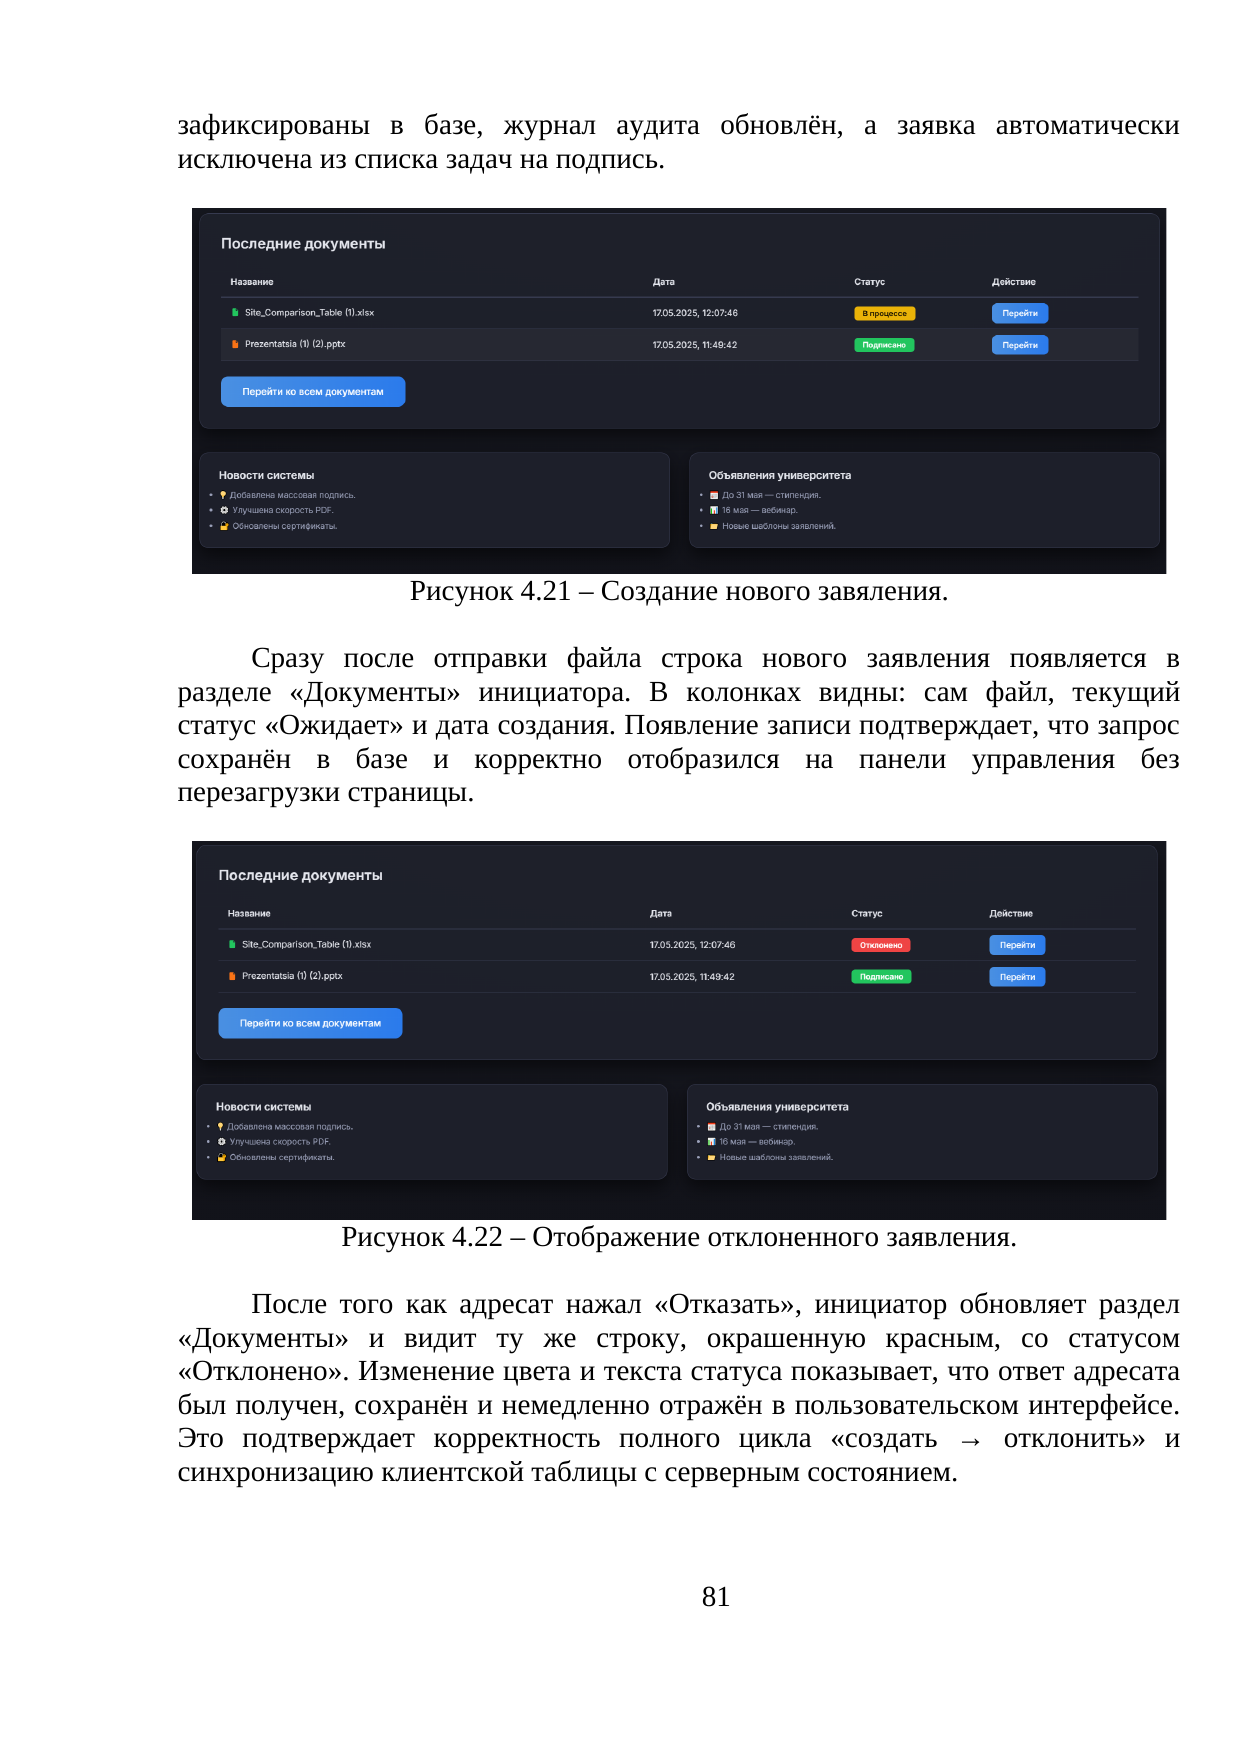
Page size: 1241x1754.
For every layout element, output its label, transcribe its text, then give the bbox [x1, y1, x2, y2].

text Сразу после отправки файла строка нового заявления появляется в разделе «Документы» инициатора. В колонках видны: сам файл, текущий статус «Ожидает» и дата создания. Появление записи подтверждает, что запрос сохранён в базе и корректно отобразился на панели управления без перезагрузки страницы. [177, 640, 1181, 808]
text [177, 107, 1181, 174]
picture [192, 841, 1167, 1220]
text Рисунок 4.21 – Создание нового завяления. [177, 573, 1181, 607]
picture [192, 208, 1167, 574]
text Рисунок 4.22 – Отображение отклоненного заявления. [177, 1219, 1181, 1253]
text После того как адресат нажал «Отказать», инициатор обновляет раздел «Документы» и видит ту же строку, окрашенную красным, со статусом «Отклонено». Изменение цвета и текста статуса показывает, что ответ адресата был получен, сохранён и немедленно отражён в пользовательском интерфейсе. Это подтверждает корректность полного цикла «создать → отклонить» и синхронизацию клиентской таблицы с серверным состоянием. [177, 1286, 1181, 1488]
